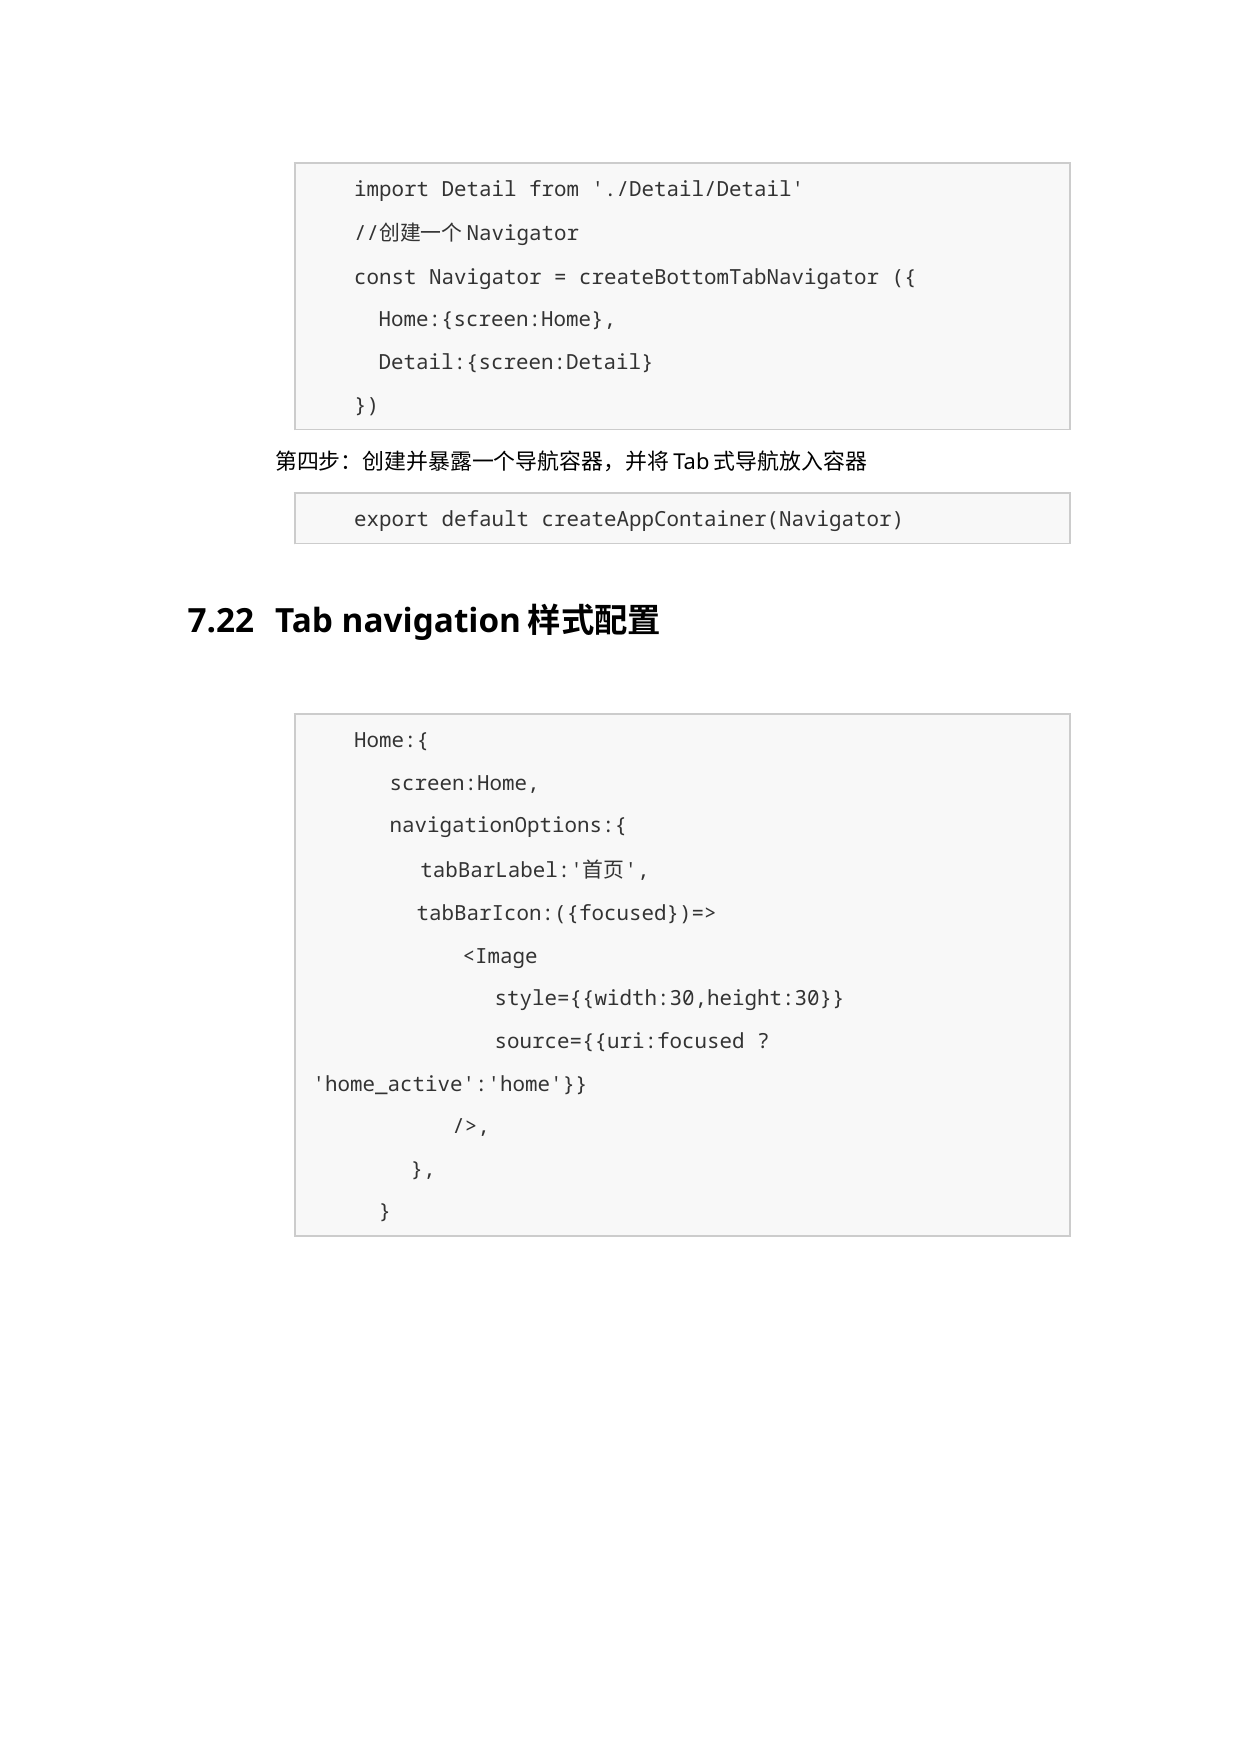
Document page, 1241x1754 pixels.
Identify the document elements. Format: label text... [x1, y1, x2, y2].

list />, [296, 1099, 1069, 1140]
list Detail:{screen:Detail} [296, 335, 1069, 376]
list export default createAppContainer(Navigator) [296, 494, 1069, 543]
list Home:{ [296, 715, 1069, 753]
list Home:{screen:Home}, [296, 293, 1069, 333]
list tabBarIcon:({focused})=> [296, 886, 1069, 927]
list //创建一个Navigator [296, 204, 1069, 247]
text 第四步：创建并暴露一个导航容器，并将Tab式导航放入容器 [187, 444, 1053, 476]
list source={{uri:focused ? 'home_active':'home'}} [296, 1014, 1069, 1097]
subtitle Tab navigation样式配置 [187, 586, 1053, 651]
list navigationOptions:{ [296, 798, 1069, 839]
list }) [296, 378, 1069, 429]
list style={{width:30,height:30}} [296, 971, 1069, 1012]
list const Navigator = createBottomTabNavigator ({ [296, 250, 1069, 290]
list } [296, 1184, 1069, 1235]
list import Detail from './Detail/Detail' [296, 164, 1069, 202]
list screen:Home, [296, 756, 1069, 796]
list <Image [296, 929, 1069, 969]
list tabBarLabel:'首页', [296, 841, 1069, 883]
list }, [296, 1142, 1069, 1182]
